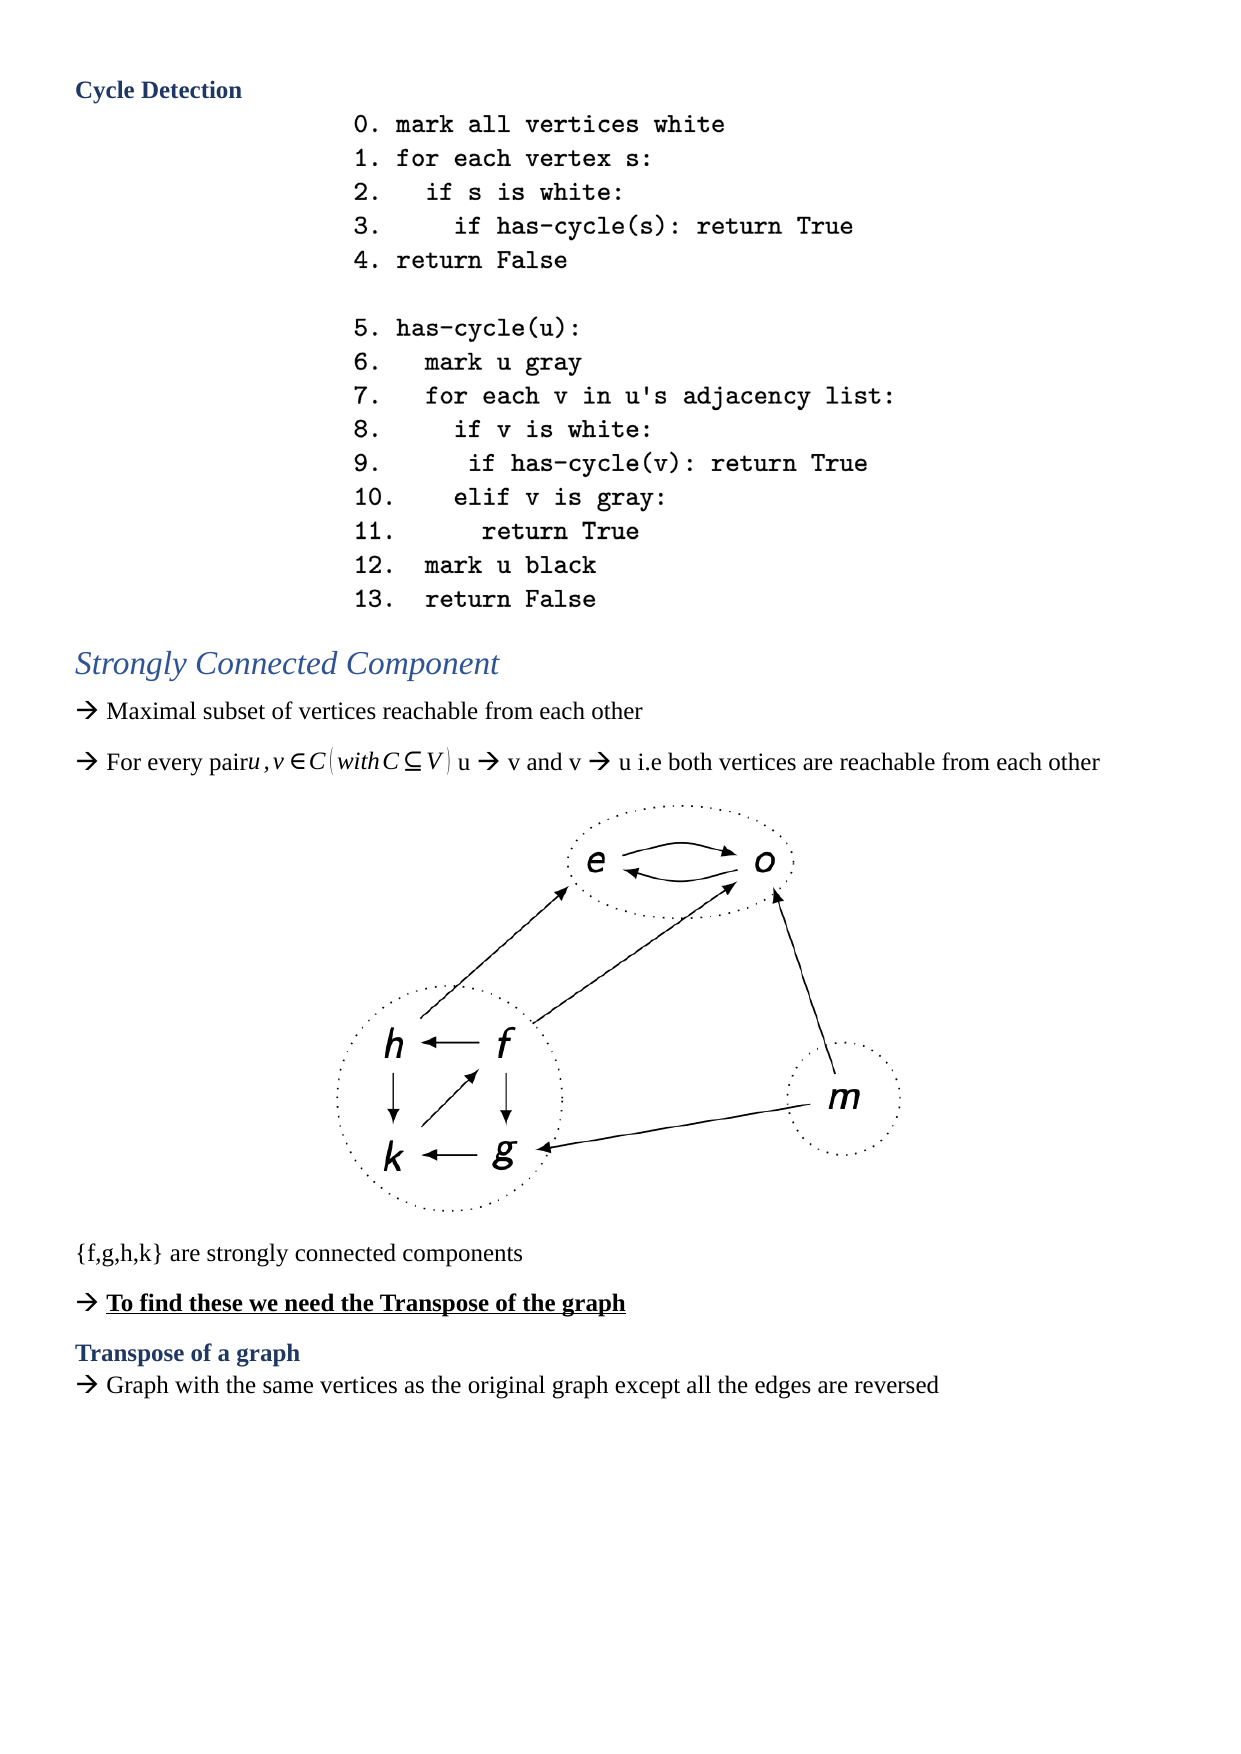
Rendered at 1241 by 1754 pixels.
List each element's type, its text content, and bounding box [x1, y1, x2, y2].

picture [332, 797, 908, 1217]
subtitle Transpose of a graph [75, 1338, 1165, 1366]
subtitle Strongly Connected Component [75, 644, 1165, 682]
text For every pair u v and v u i.e both vertices are reachable from each other [75, 746, 1165, 776]
text {f,g,h,k} are strongly connected components [75, 1238, 1165, 1267]
picture [344, 108, 896, 623]
text Graph with the same vertices as the original graph except all the edges are reversed [75, 1371, 1165, 1399]
text Maximal subset of vertices reachable from each other [75, 696, 1165, 725]
text To find these we need the Transpose of the graph [75, 1288, 1165, 1317]
subtitle Cycle Detection [75, 75, 1165, 104]
